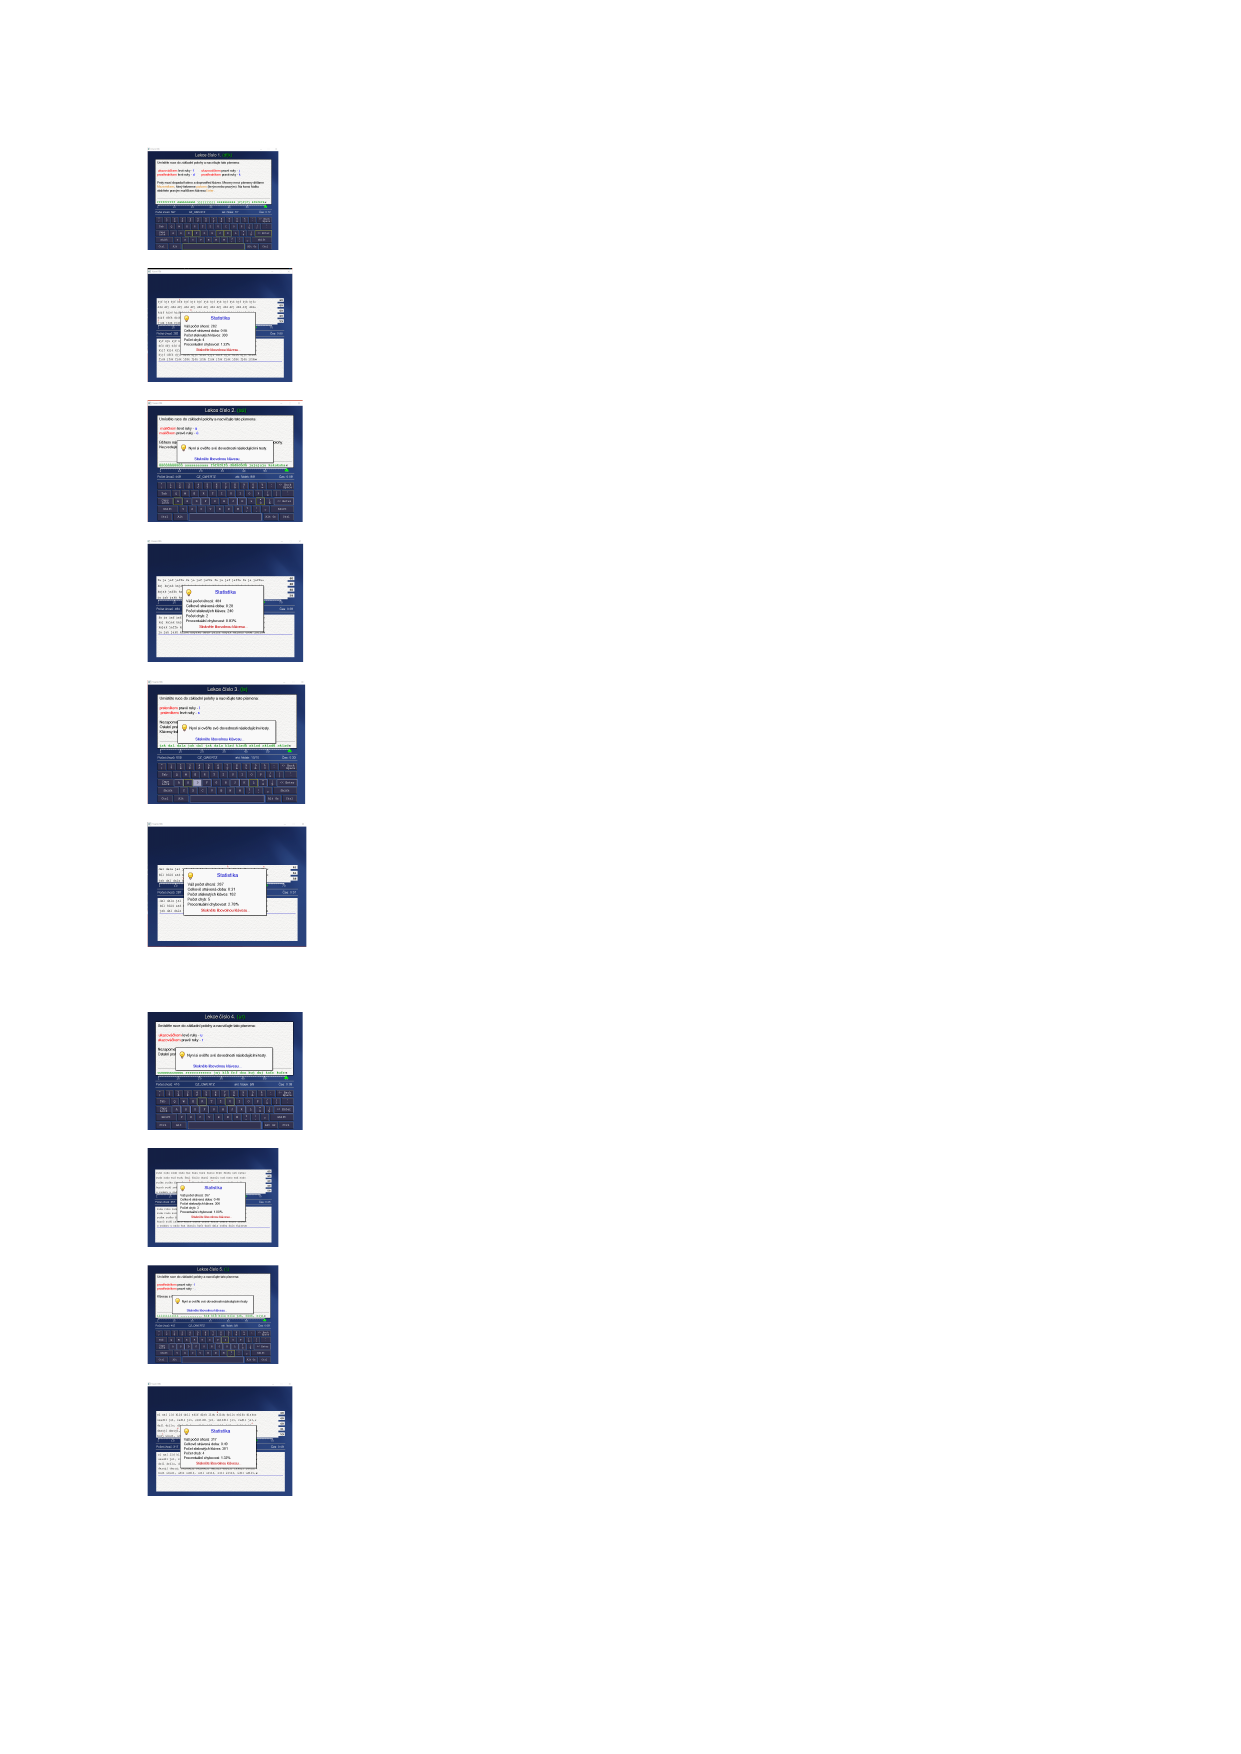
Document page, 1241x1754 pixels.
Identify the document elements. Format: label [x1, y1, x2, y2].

picture [147, 680, 306, 804]
picture [147, 1382, 293, 1496]
picture [147, 540, 304, 662]
picture [147, 1012, 303, 1130]
picture [147, 147, 279, 250]
picture [147, 1148, 279, 1247]
picture [147, 822, 307, 947]
picture [147, 268, 293, 382]
picture [147, 1265, 279, 1364]
picture [147, 400, 303, 522]
